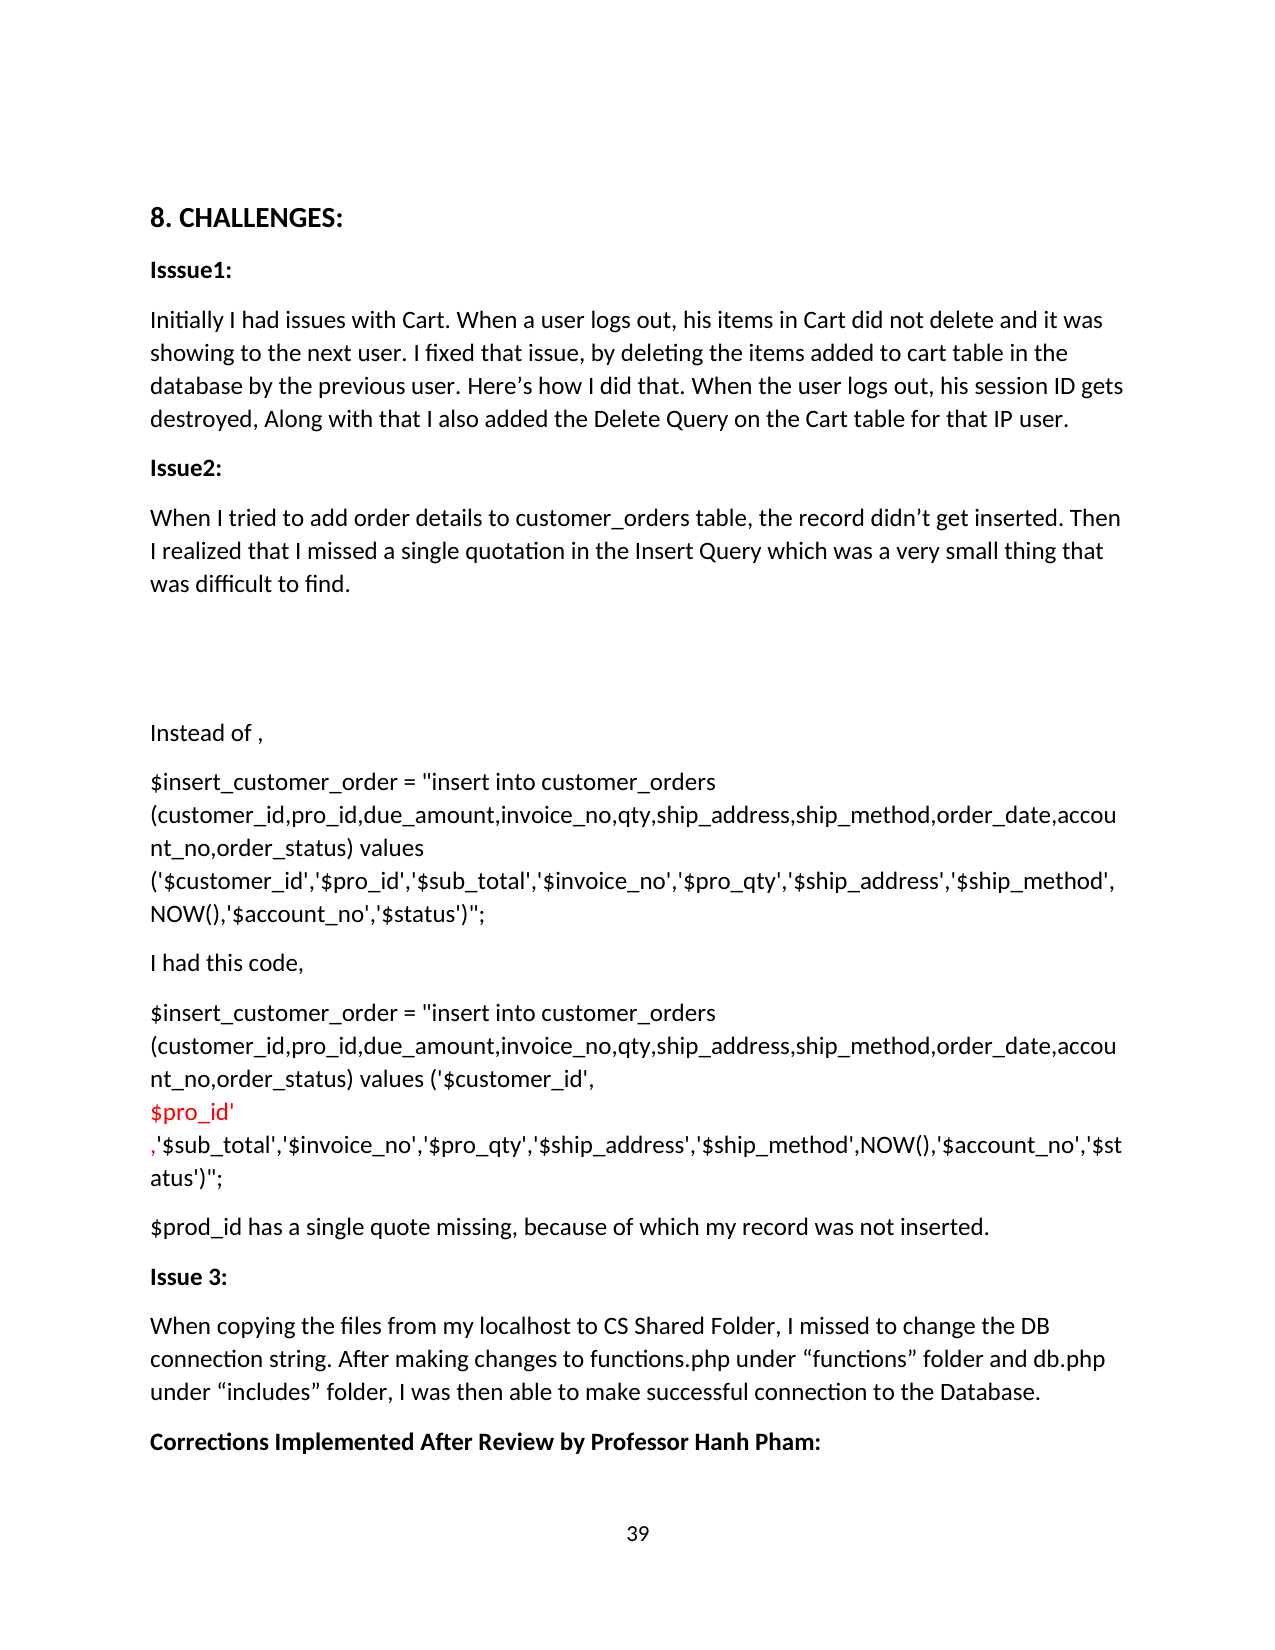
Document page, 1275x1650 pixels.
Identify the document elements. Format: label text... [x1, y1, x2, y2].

text Isssue1: [150, 255, 1125, 285]
text I had this code, [150, 948, 1125, 978]
text Issue 3: [150, 1261, 1125, 1291]
text $prod_id has a single quote missing, because of which my record was not inserted. [150, 1211, 1125, 1242]
text Instead of , [150, 717, 1125, 747]
text Initially I had issues with Cart. When a user logs out, his items in Cart did not delete and it was showing to the next user. I fixed that issue, by deleting the items added to cart table in the database by the previous user. Here’s how I did that. When the user logs out, his session ID gets destroyed, Along with that I also added the Delete Query on the Cart table for that IP user. [150, 304, 1125, 433]
text Corrections Implemented After Review by Professor Hanh Pham: [150, 1426, 1125, 1456]
text $insert_customer_order = "insert into customer_orders (customer_id,pro_id,due_amount,invoice_no,qty,ship_address,ship_method,order_date,account_no,order_status) values ('$customer_id','$pro_id','$sub_total','$invoice_no','$pro_qty','$ship_address','$ship_method',NOW(),'$account_no','$status')"; [150, 766, 1125, 928]
text When I tried to add order details to customer_orders table, the record didn’t get inserted. Then I realized that I missed a single quotation in the Insert Query which was a very small thing that was difficult to find. [150, 502, 1125, 598]
text When copying the files from my localhost to CS Shared Folder, I missed to change the DB connection string. After making changes to functions.php under “functions” folder and db.php under “includes” folder, I was then able to make successful connection to the Database. [150, 1311, 1125, 1407]
text $insert_customer_order = "insert into customer_orders (customer_id,pro_id,due_amount,invoice_no,qty,ship_address,ship_method,order_date,account_no,order_status) values ('$customer_id',$pro_id','$sub_total','$invoice_no','$pro_qty','$ship_address','$ship_method',NOW(),'$account_no','$status')"; [150, 997, 1125, 1192]
text 8. CHALLENGES: [150, 199, 1125, 235]
text Issue2: [150, 453, 1125, 483]
